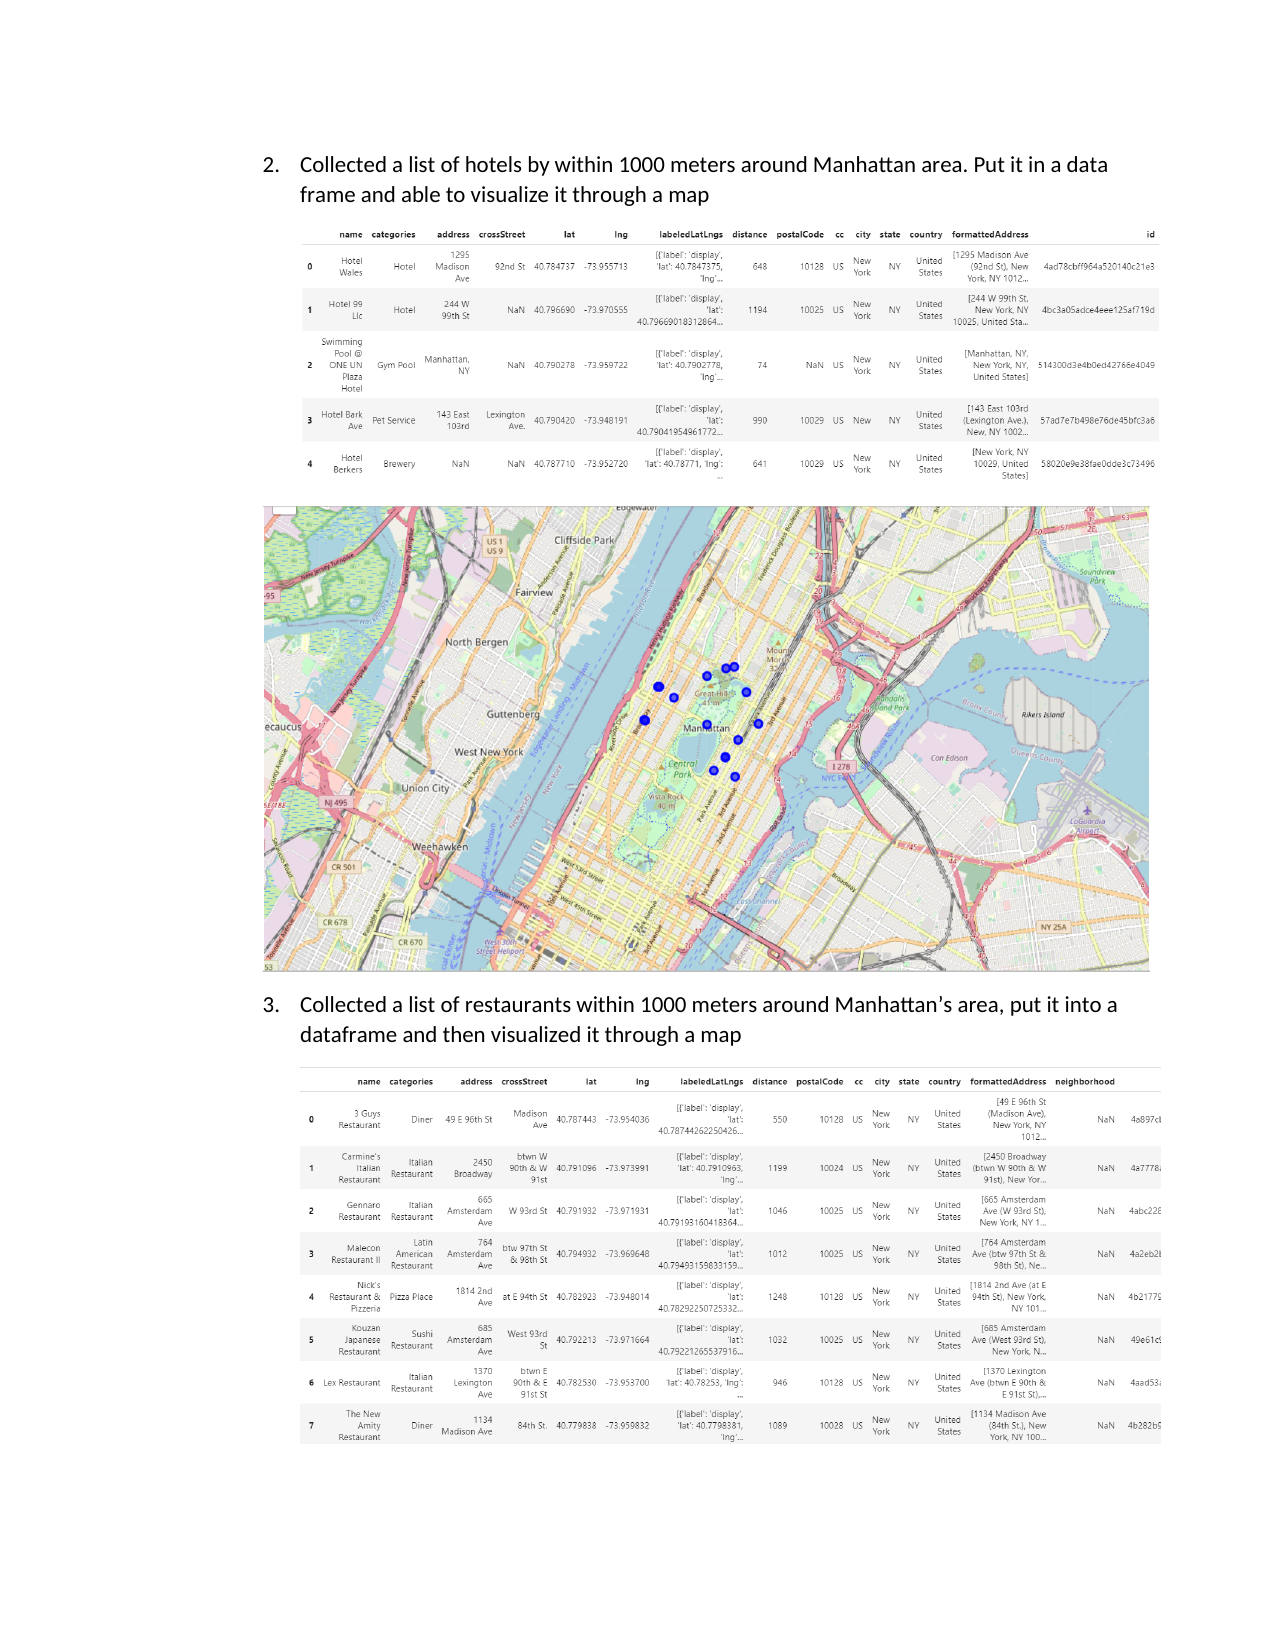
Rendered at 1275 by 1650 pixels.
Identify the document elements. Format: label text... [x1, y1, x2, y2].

picture [300, 227, 1177, 487]
list Collected a list of restaurants within 1000 meters around Manhattan’s area, put it into a dataframe and then visualized it through a map [262, 990, 1125, 1049]
list Collected a list of hotels by within 1000 meters around Manhattan area. Put it in a data frame and able to visualize it through a map [262, 150, 1125, 208]
picture [300, 1067, 1163, 1444]
picture [262, 506, 1150, 972]
